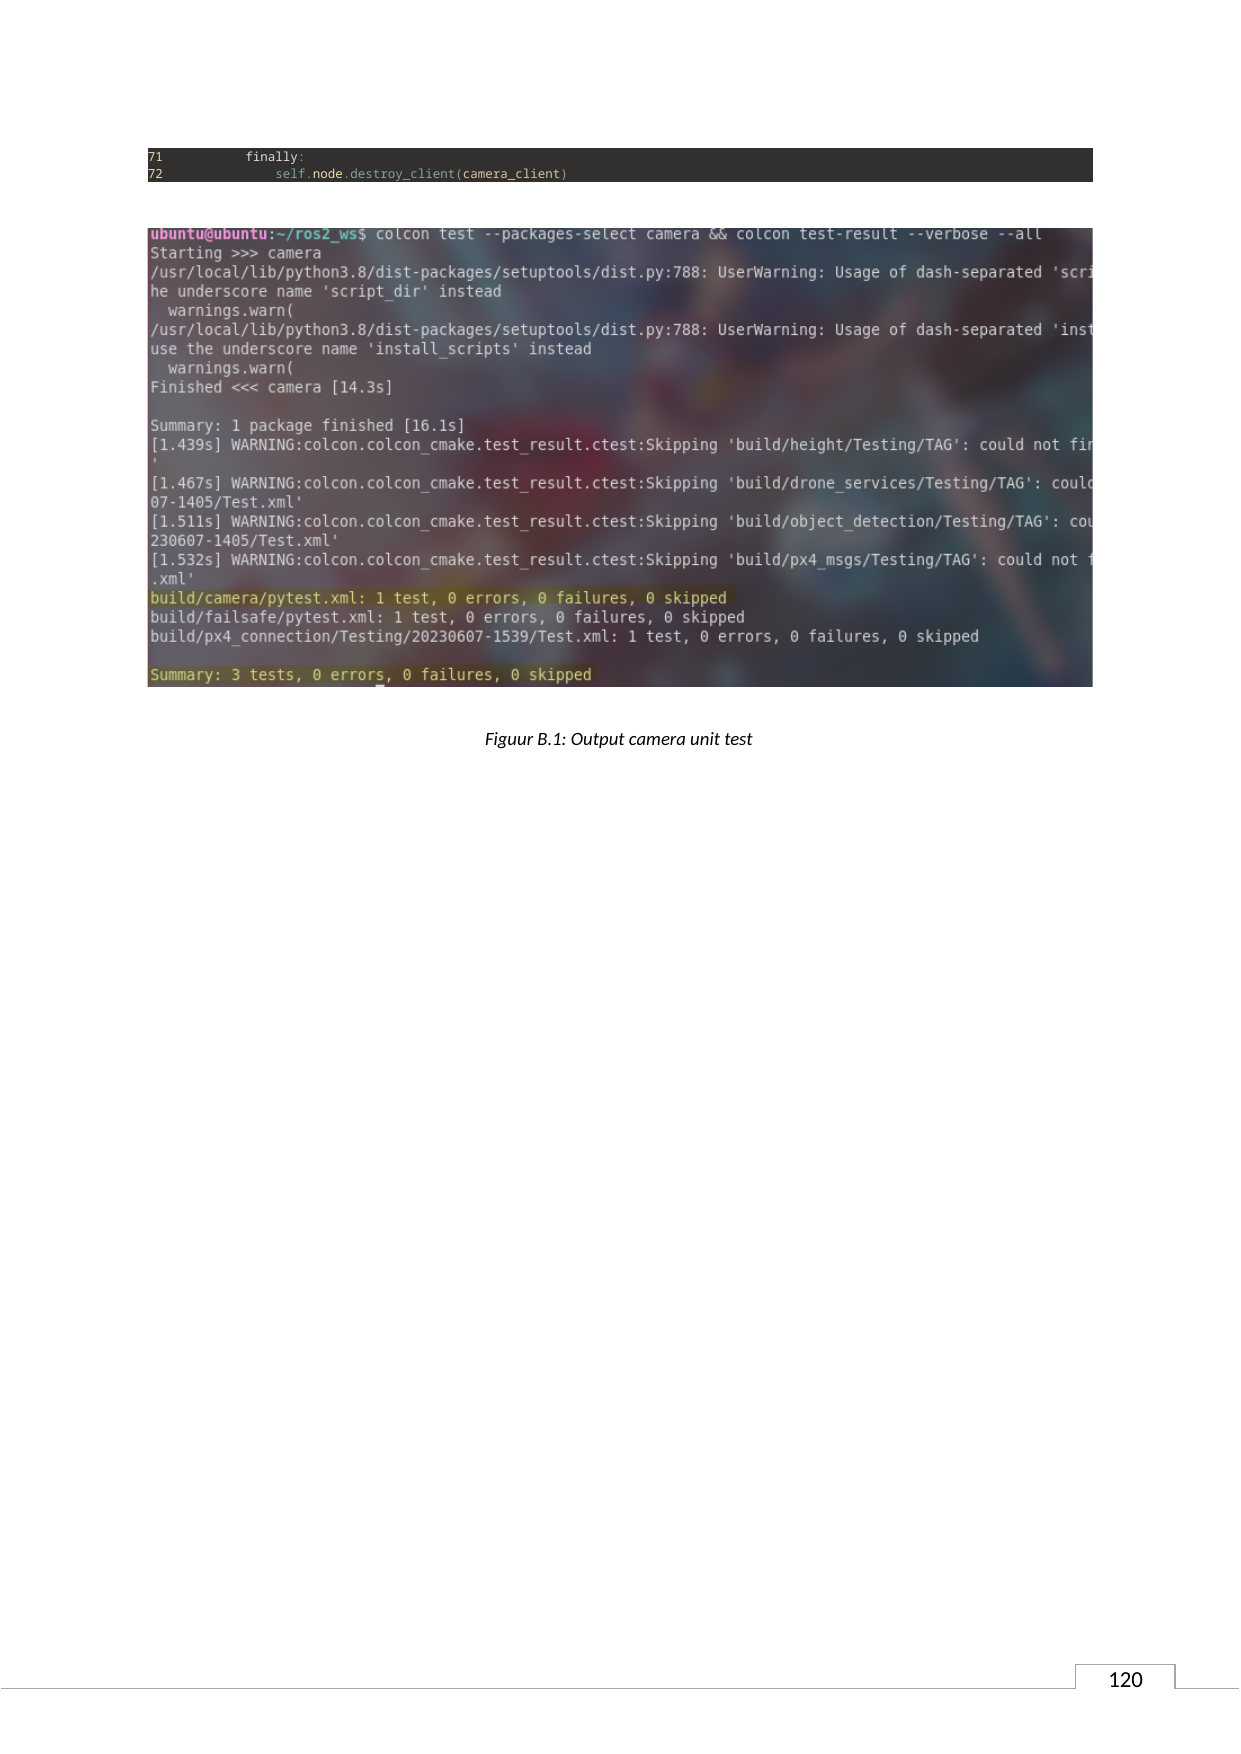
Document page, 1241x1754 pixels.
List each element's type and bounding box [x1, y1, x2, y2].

picture [147, 228, 1093, 687]
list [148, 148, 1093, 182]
